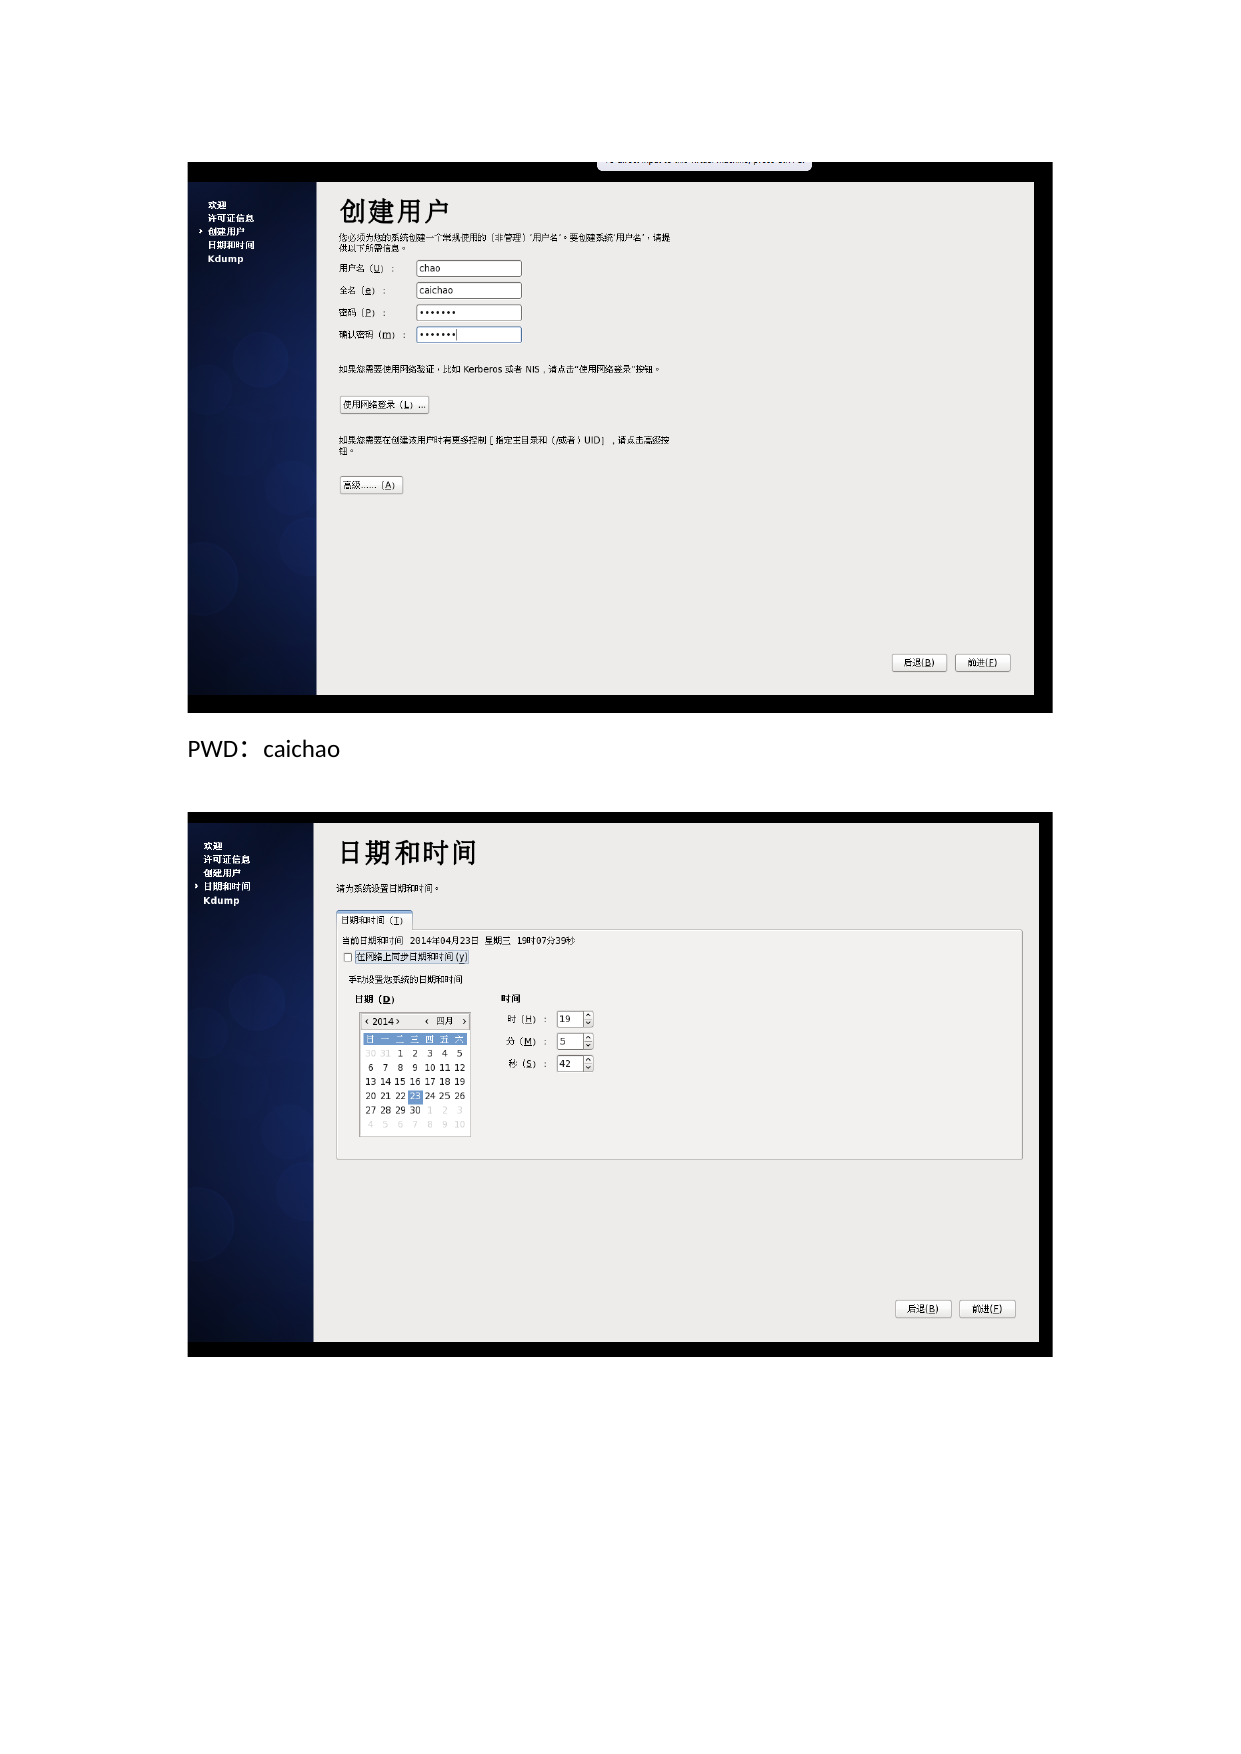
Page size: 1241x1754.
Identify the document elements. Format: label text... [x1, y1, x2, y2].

picture [187, 812, 1053, 1357]
picture [187, 162, 1053, 713]
text PWD：caichao [187, 714, 1053, 779]
